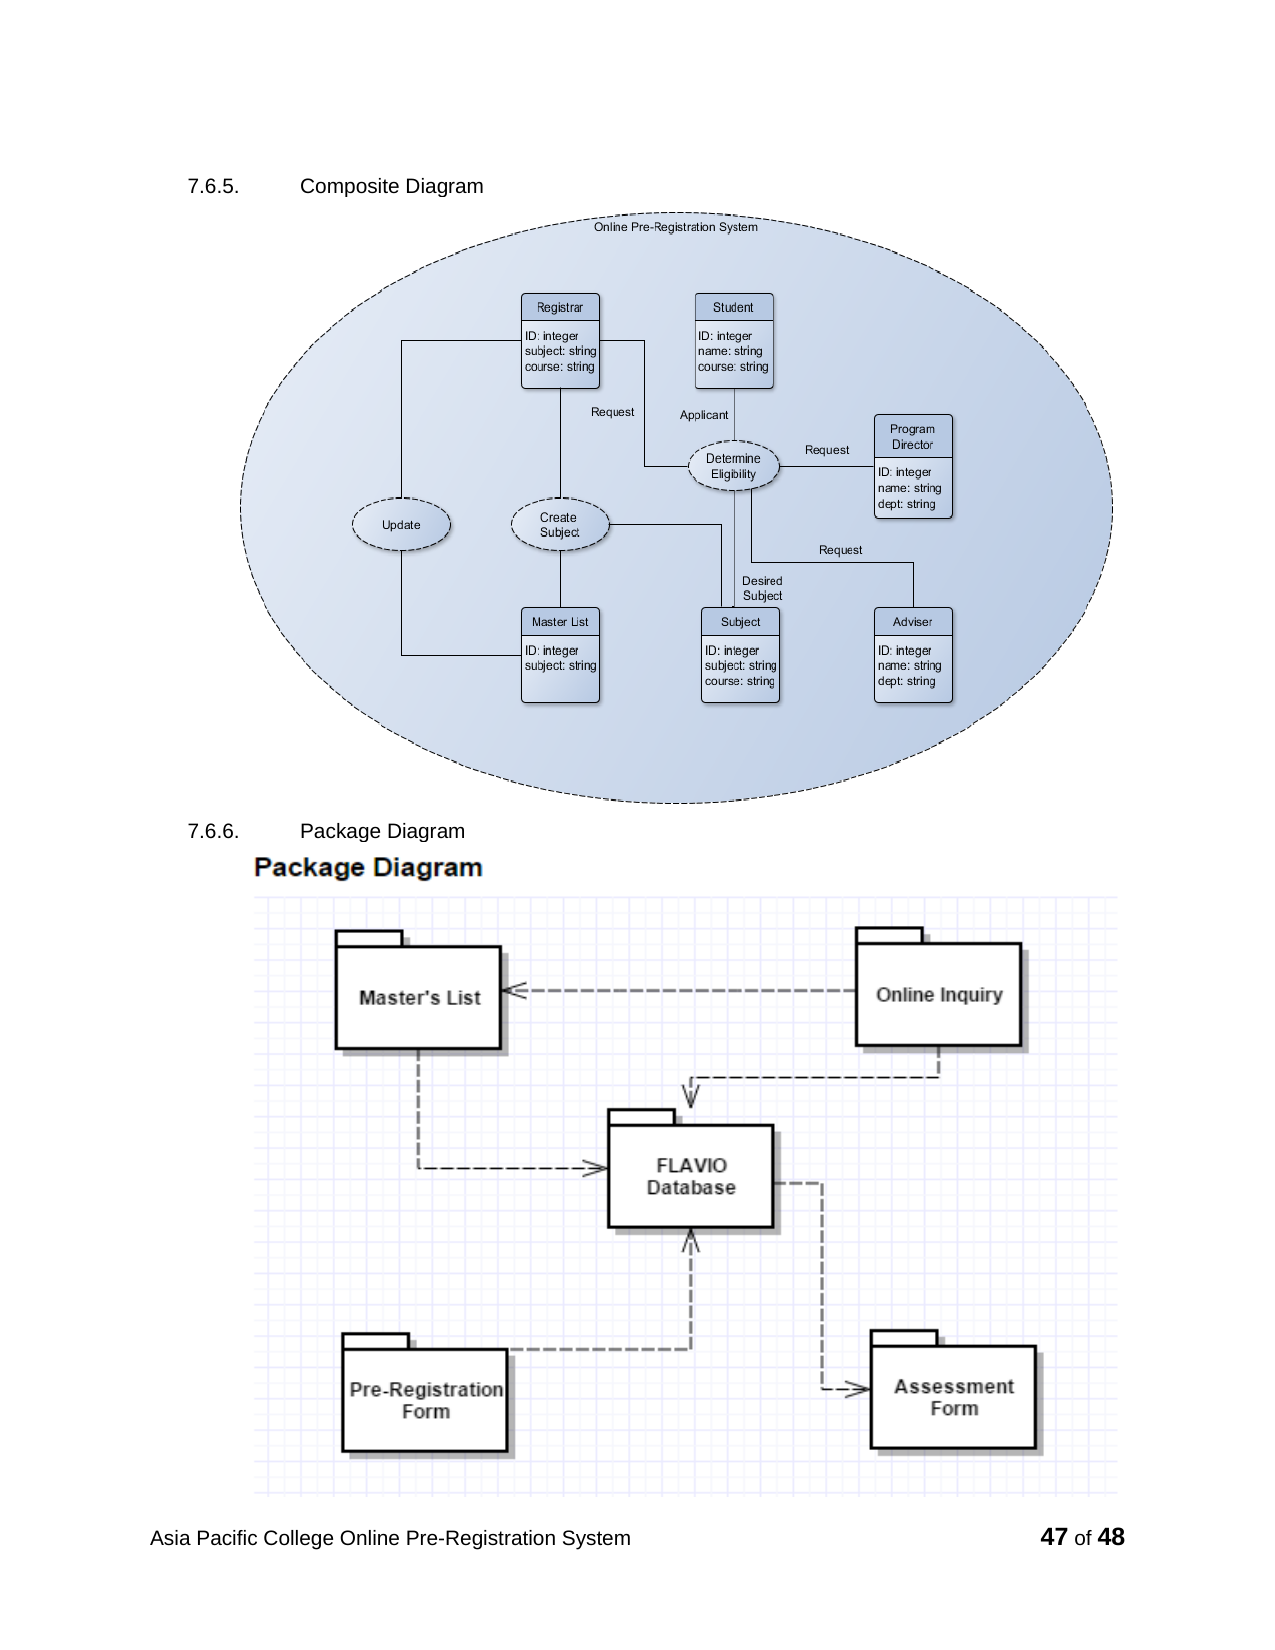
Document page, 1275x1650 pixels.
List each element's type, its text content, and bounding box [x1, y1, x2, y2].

picture [225, 197, 1126, 819]
picture [225, 842, 1126, 1497]
list Composite Diagram [187, 174, 1125, 198]
list Package Diagram [187, 819, 1125, 843]
